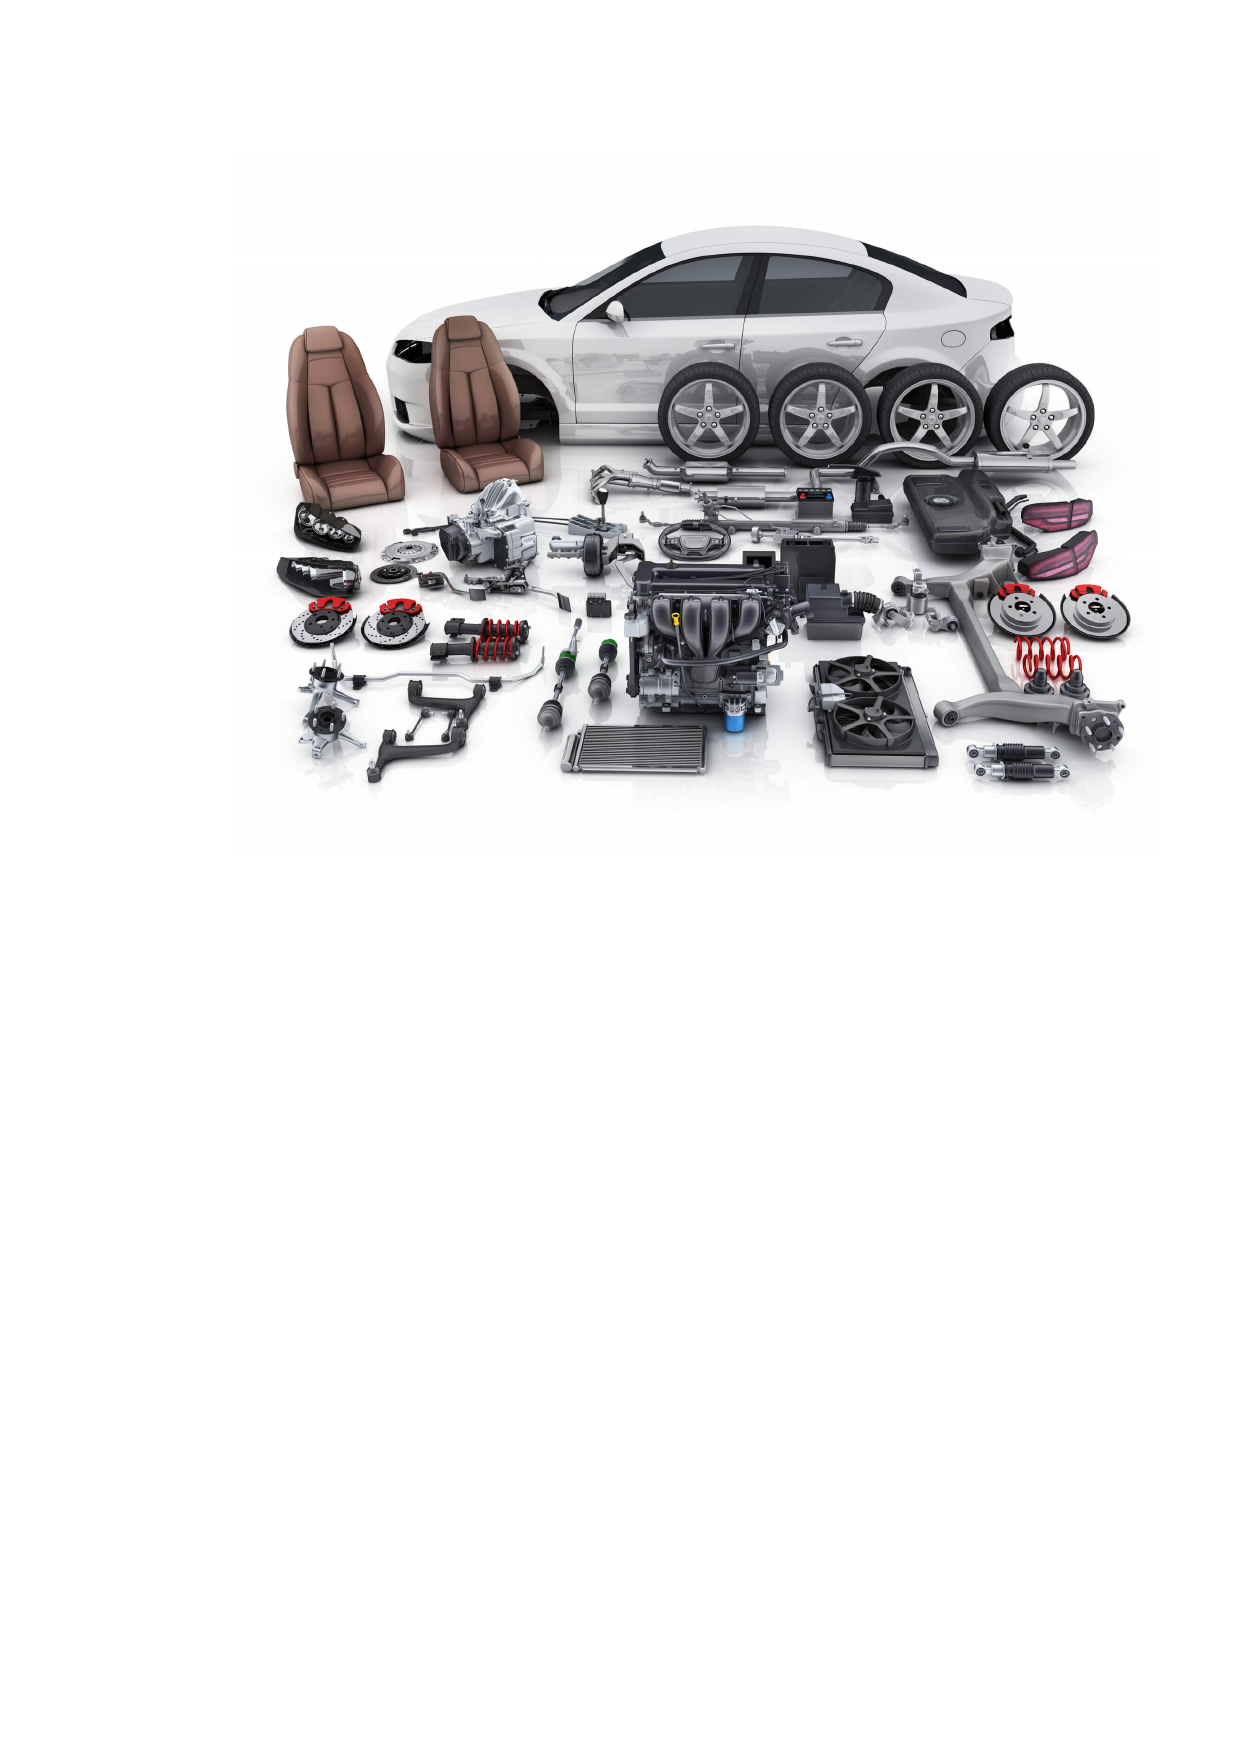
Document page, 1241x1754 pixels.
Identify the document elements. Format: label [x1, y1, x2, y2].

picture [225, 150, 1166, 856]
